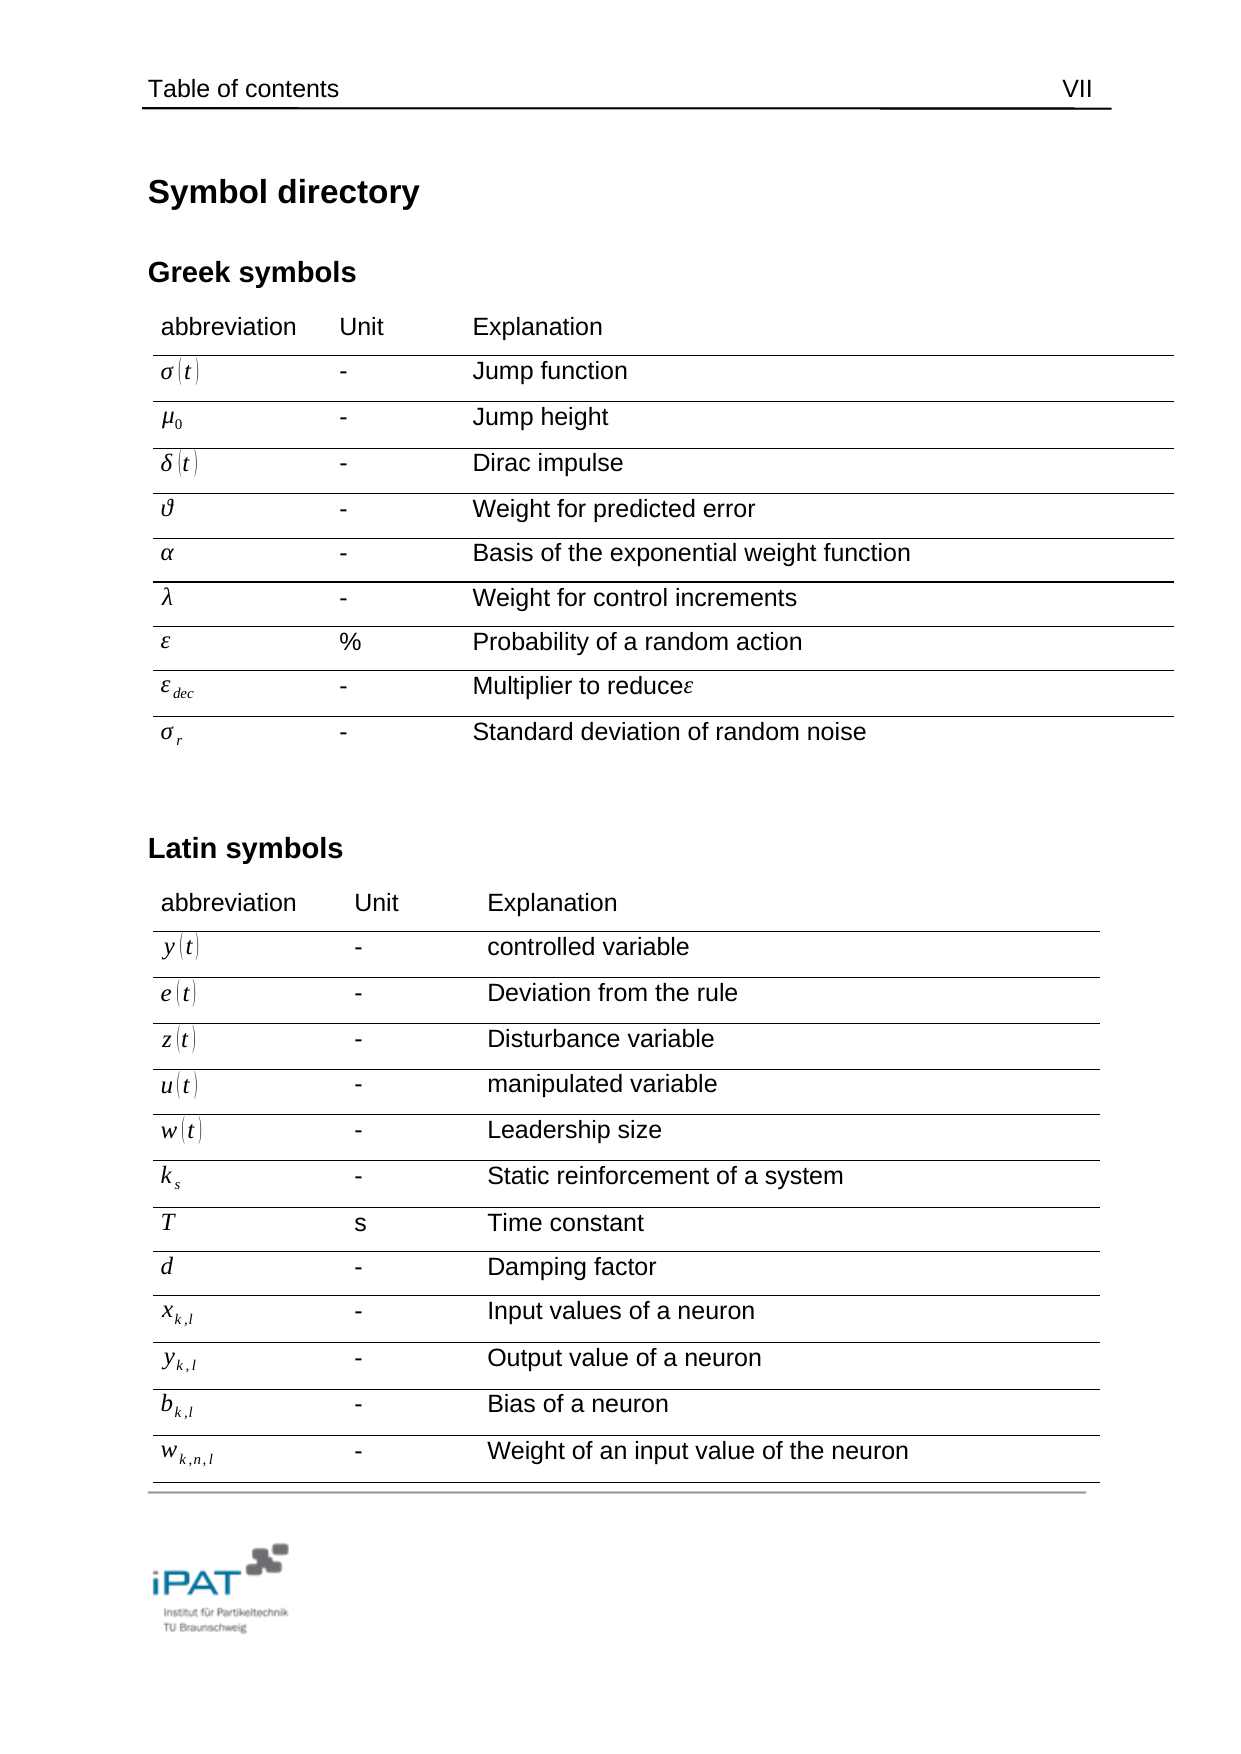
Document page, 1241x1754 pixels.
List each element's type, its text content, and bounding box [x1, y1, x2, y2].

table_header abbreviation [153, 888, 347, 931]
table_cell manipulated variable [480, 1070, 1100, 1114]
table_cell Time constant [480, 1208, 1100, 1251]
table_cell - [347, 1390, 480, 1435]
picture [147, 1534, 300, 1646]
table_cell Output value of a neuron [480, 1343, 1100, 1388]
subtitle Latin symbols [148, 831, 1093, 864]
table_cell [153, 1208, 347, 1251]
table_cell [153, 1436, 347, 1482]
table_cell - [347, 1436, 480, 1482]
table_cell Disturbance variable [480, 1024, 1100, 1068]
table_cell [153, 402, 332, 447]
table_cell [153, 539, 332, 581]
table_cell Dirac impulse [465, 449, 1174, 493]
table_cell - [347, 1115, 480, 1160]
table_cell Leadership size [480, 1115, 1100, 1160]
table_cell Multiplier to reduce [465, 671, 1174, 716]
table_cell [153, 1343, 347, 1388]
table_cell [153, 671, 332, 716]
picture [147, 1491, 1090, 1496]
table_cell Static reinforcement of a system [480, 1161, 1100, 1207]
table_cell [153, 1252, 347, 1295]
table_cell [153, 1115, 347, 1160]
table_cell Bias of a neuron [480, 1390, 1100, 1435]
table_header abbreviation [153, 312, 332, 355]
table_cell [153, 1296, 347, 1342]
table_cell Probability of a random action [465, 627, 1174, 669]
table_cell [153, 1024, 347, 1068]
table_cell - [347, 1252, 480, 1295]
table_cell Jump function [465, 356, 1174, 401]
table_cell [153, 932, 347, 977]
table_cell Damping factor [480, 1252, 1100, 1295]
table_cell controlled variable [480, 932, 1100, 977]
table_cell Standard deviation of random noise [465, 717, 1174, 763]
table_cell - [347, 932, 480, 977]
table_cell - [347, 1070, 480, 1114]
table_cell s [347, 1208, 480, 1251]
table_cell - [332, 402, 465, 447]
table_cell Weight for control increments [465, 583, 1174, 626]
table_cell - [332, 539, 465, 581]
table_cell [153, 583, 332, 626]
table_cell [153, 1161, 347, 1207]
table_cell Input values ​​of a neuron [480, 1296, 1100, 1342]
table_cell Basis of the exponential weight function [465, 539, 1174, 581]
table_cell - [332, 671, 465, 716]
table_header Unit [347, 888, 480, 931]
table_cell - [347, 1161, 480, 1207]
table_cell - [332, 356, 465, 401]
subtitle Symbol directory [148, 173, 1093, 211]
table_cell - [347, 1024, 480, 1068]
table_cell [153, 1390, 347, 1435]
table_cell Weight for predicted error [465, 494, 1174, 537]
table_cell - [347, 1343, 480, 1388]
table_cell - [332, 717, 465, 763]
table_header Unit [332, 312, 465, 355]
table_cell - [347, 1296, 480, 1342]
table_cell Weight of an input value of the neuron [480, 1436, 1100, 1482]
subtitle Greek symbols [148, 255, 1093, 289]
table_cell Deviation from the rule [480, 978, 1100, 1022]
table_cell [153, 356, 332, 401]
table_cell [153, 1070, 347, 1114]
table_cell Jump height [465, 402, 1174, 447]
table_header Explanation [465, 312, 1174, 355]
table_cell - [332, 583, 465, 626]
table_cell [153, 717, 332, 763]
table_cell [153, 978, 347, 1022]
table_cell [153, 494, 332, 537]
table_cell - [332, 449, 465, 493]
table_cell [153, 627, 332, 669]
table_cell - [347, 978, 480, 1022]
table_cell [153, 449, 332, 493]
table_cell - [332, 494, 465, 537]
table_header Explanation [480, 888, 1100, 931]
table_cell % [332, 627, 465, 669]
